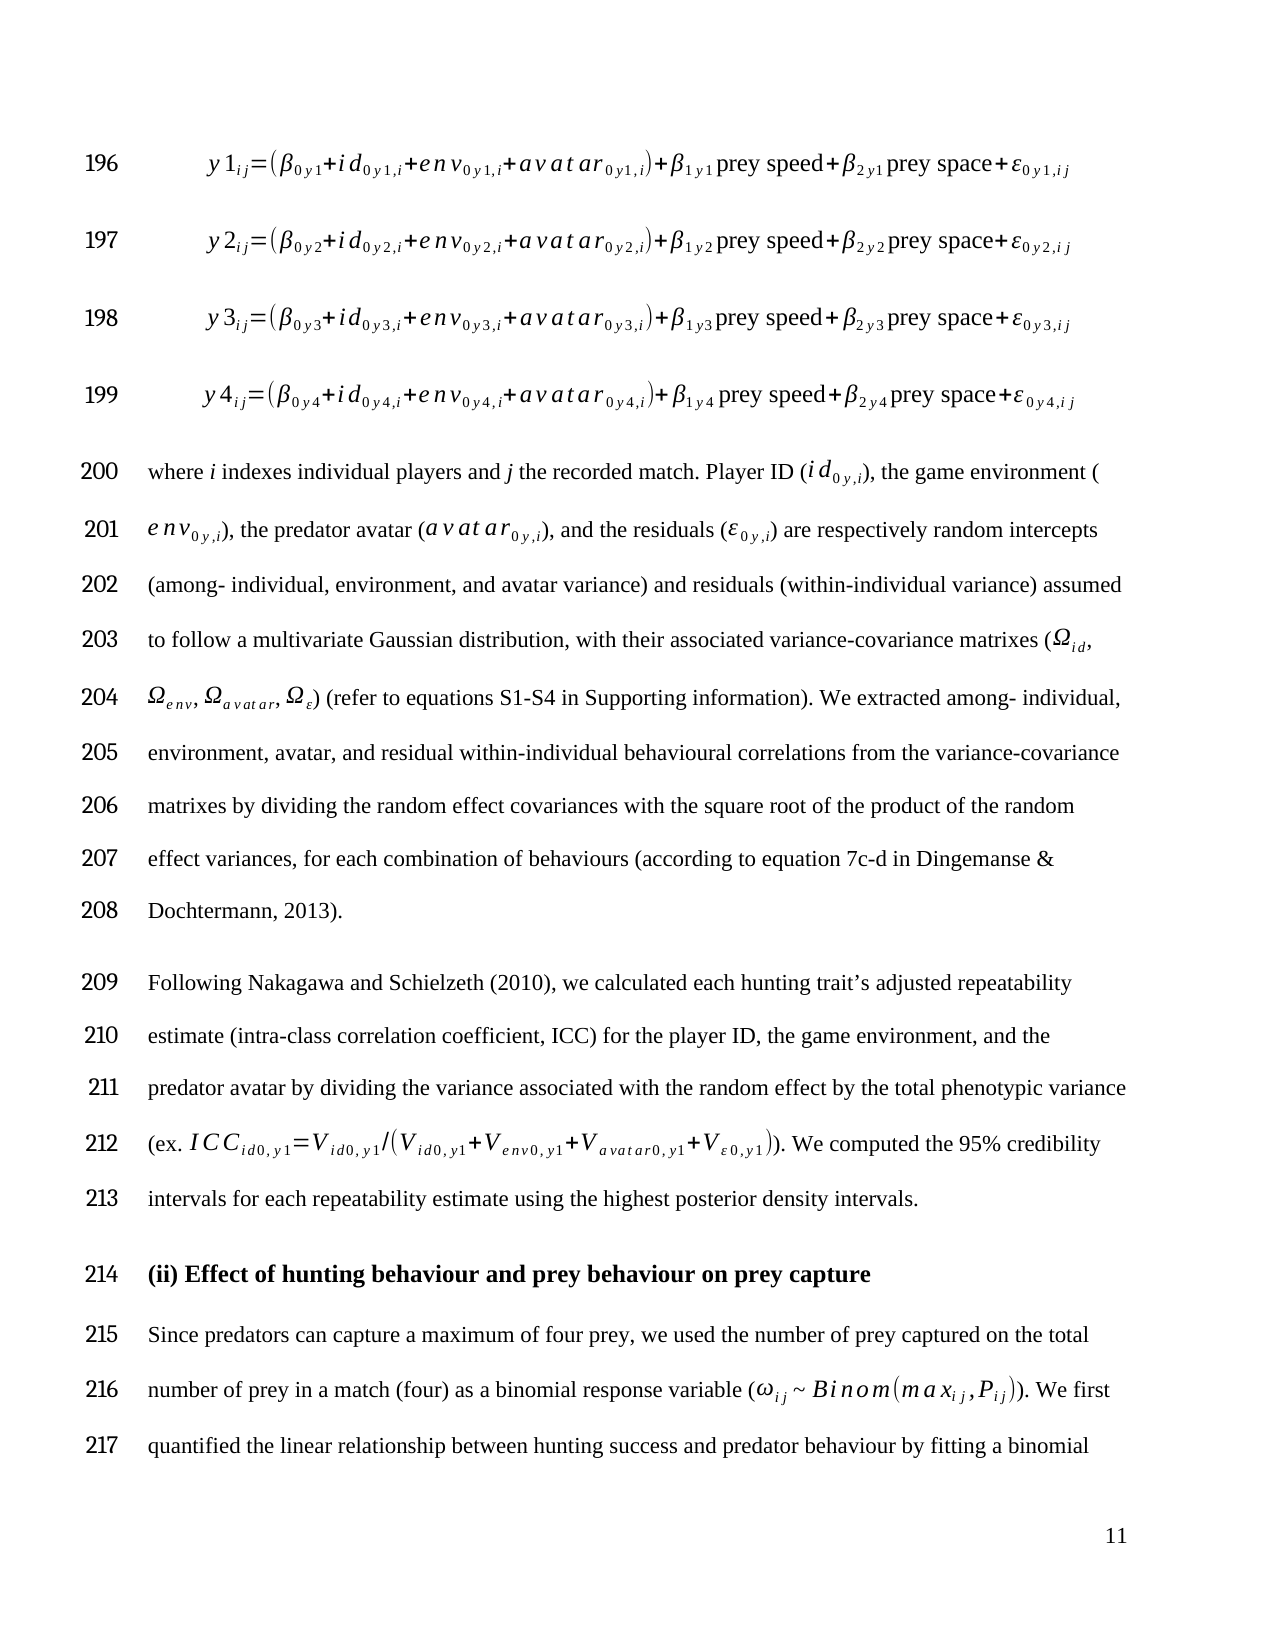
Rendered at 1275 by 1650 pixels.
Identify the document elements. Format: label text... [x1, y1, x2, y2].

text Following Nakagawa and Schielzeth (2010), we calculated each hunting trait’s adjusted repeatability estimate (intra-class correlation coefficient, ICC) for the player ID, the game environment, and the predator avatar by dividing the variance associated with the random effect by the total phenotypic variance (ex. ). We computed the 95% credibility intervals for each repeatability estimate using the highest posterior density intervals. [148, 969, 1127, 1212]
text where i indexes individual players and j the recorded match. Player ID (), the game environment (), the predator avatar (), and the residuals () are respectively random intercepts (among- individual, environment, and avatar variance) and residuals (within-individual variance) assumed to follow a multivariate Gaussian distribution, with their associated variance-covariance matrixes (, , , ) (refer to equations S1-S4 in Supporting information). We extracted among- individual, environment, avatar, and residual within-individual behavioural correlations from the variance-covariance matrixes by dividing the random effect covariances with the square root of the product of the random effect variances, for each combination of behaviours (according to equation 7c-d in Dingemanse & Dochtermann, 2013). [148, 456, 1127, 924]
subtitle (ii) Effect of hunting behaviour and prey behaviour on prey capture [148, 1259, 1127, 1288]
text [148, 1321, 1127, 1458]
